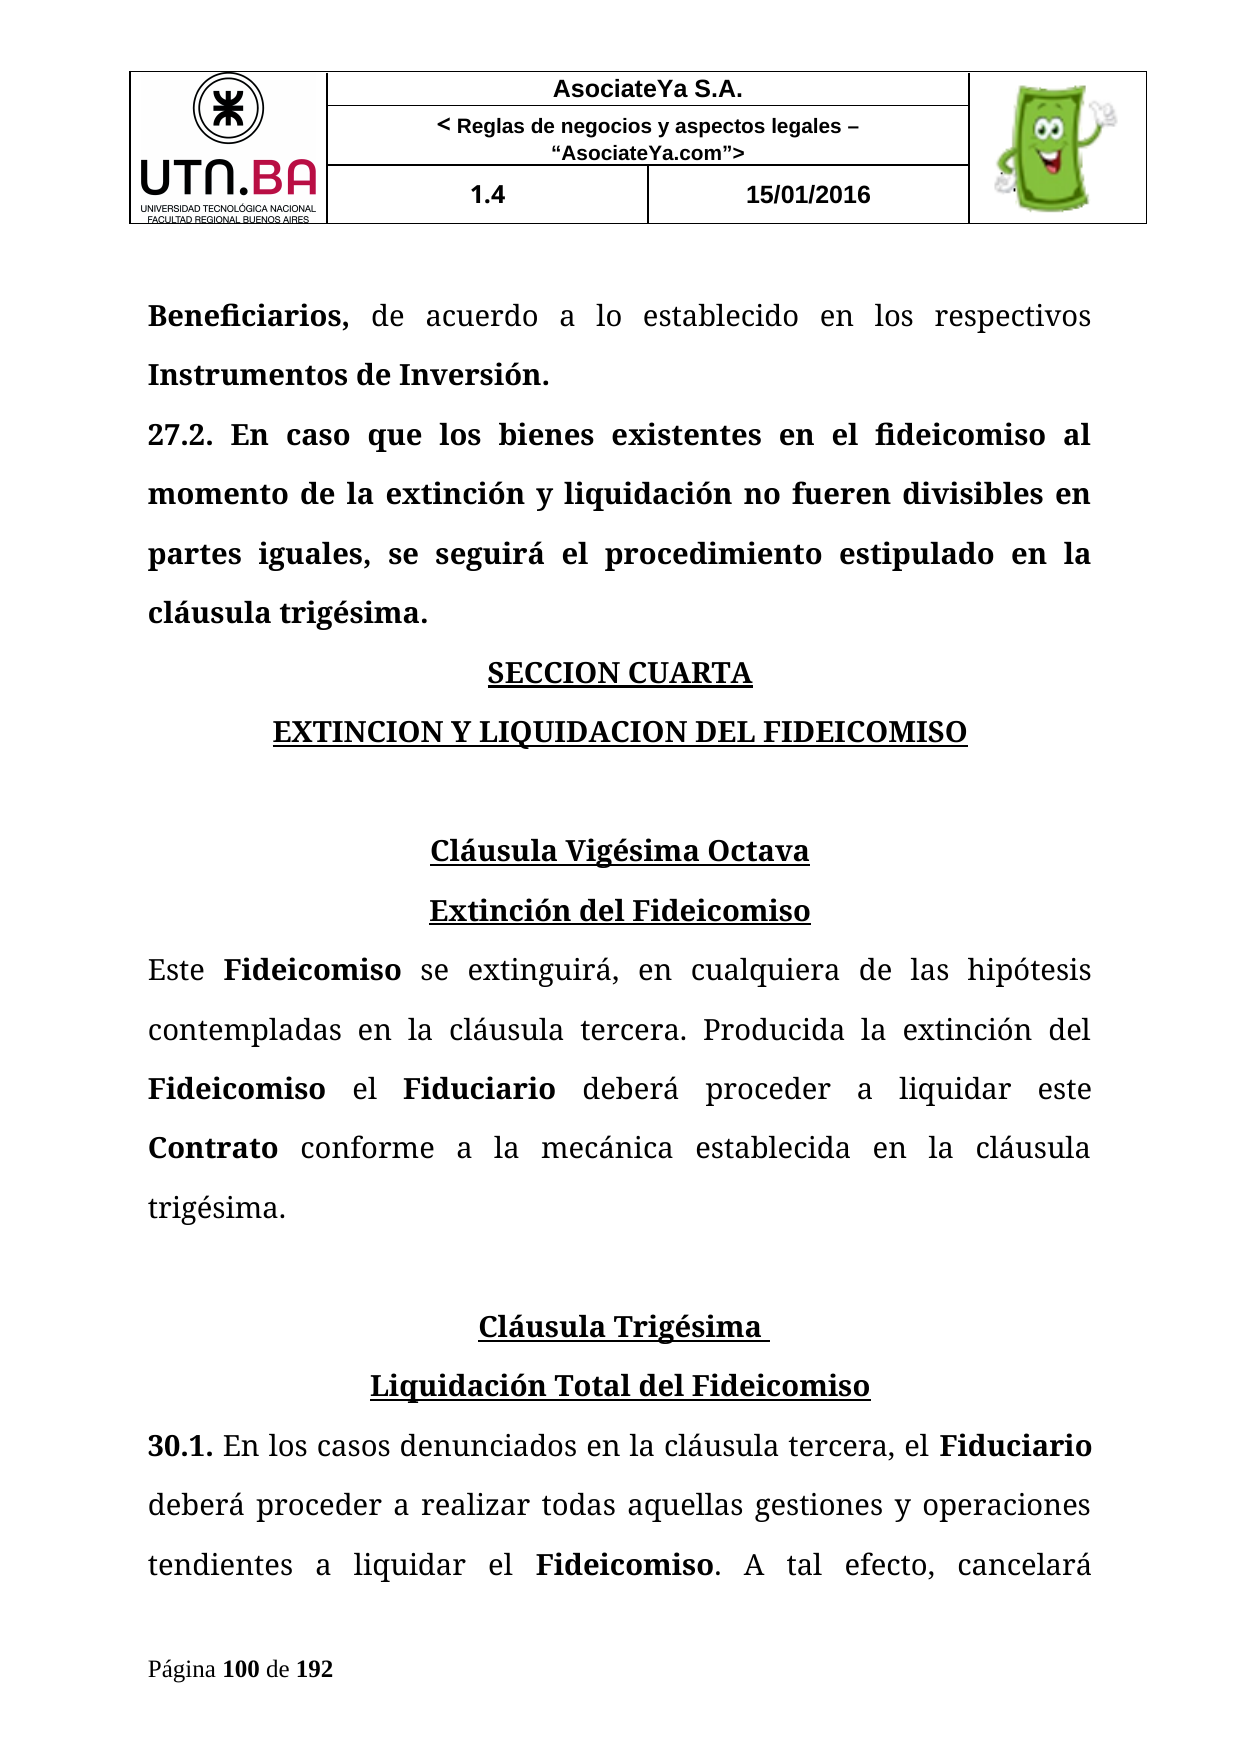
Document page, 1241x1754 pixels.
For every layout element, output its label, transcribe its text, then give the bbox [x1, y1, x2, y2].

text Este Fideicomiso se extinguirá, en cualquiera de las hipótesis contempladas en la cláusula tercera. Producida la extinción del Fideicomiso el Fiduciario deberá proceder a liquidar este Contrato conforme a la mecánica establecida en la cláusula trigésima. [148, 949, 1092, 1227]
picture [982, 78, 1126, 217]
text Cláusula Vigésima Octava [148, 830, 1092, 870]
text EXTINCION Y LIQUIDACION DEL FIDEICOMISO [148, 711, 1092, 751]
text 27.2. En caso que los bienes existentes en el fideicomiso al momento de la extinción y liquidación no fueren divisibles en partes iguales, se seguirá el procedimiento estipulado en la cláusula trigésima. [148, 414, 1092, 632]
text Liquidación Total del Fideicomiso [148, 1366, 1092, 1405]
text Cláusula Trigésima [148, 1306, 1092, 1346]
picture [141, 72, 316, 223]
text Extinción del Fideicomiso [148, 890, 1092, 929]
text SECCION CUARTA [148, 652, 1092, 692]
